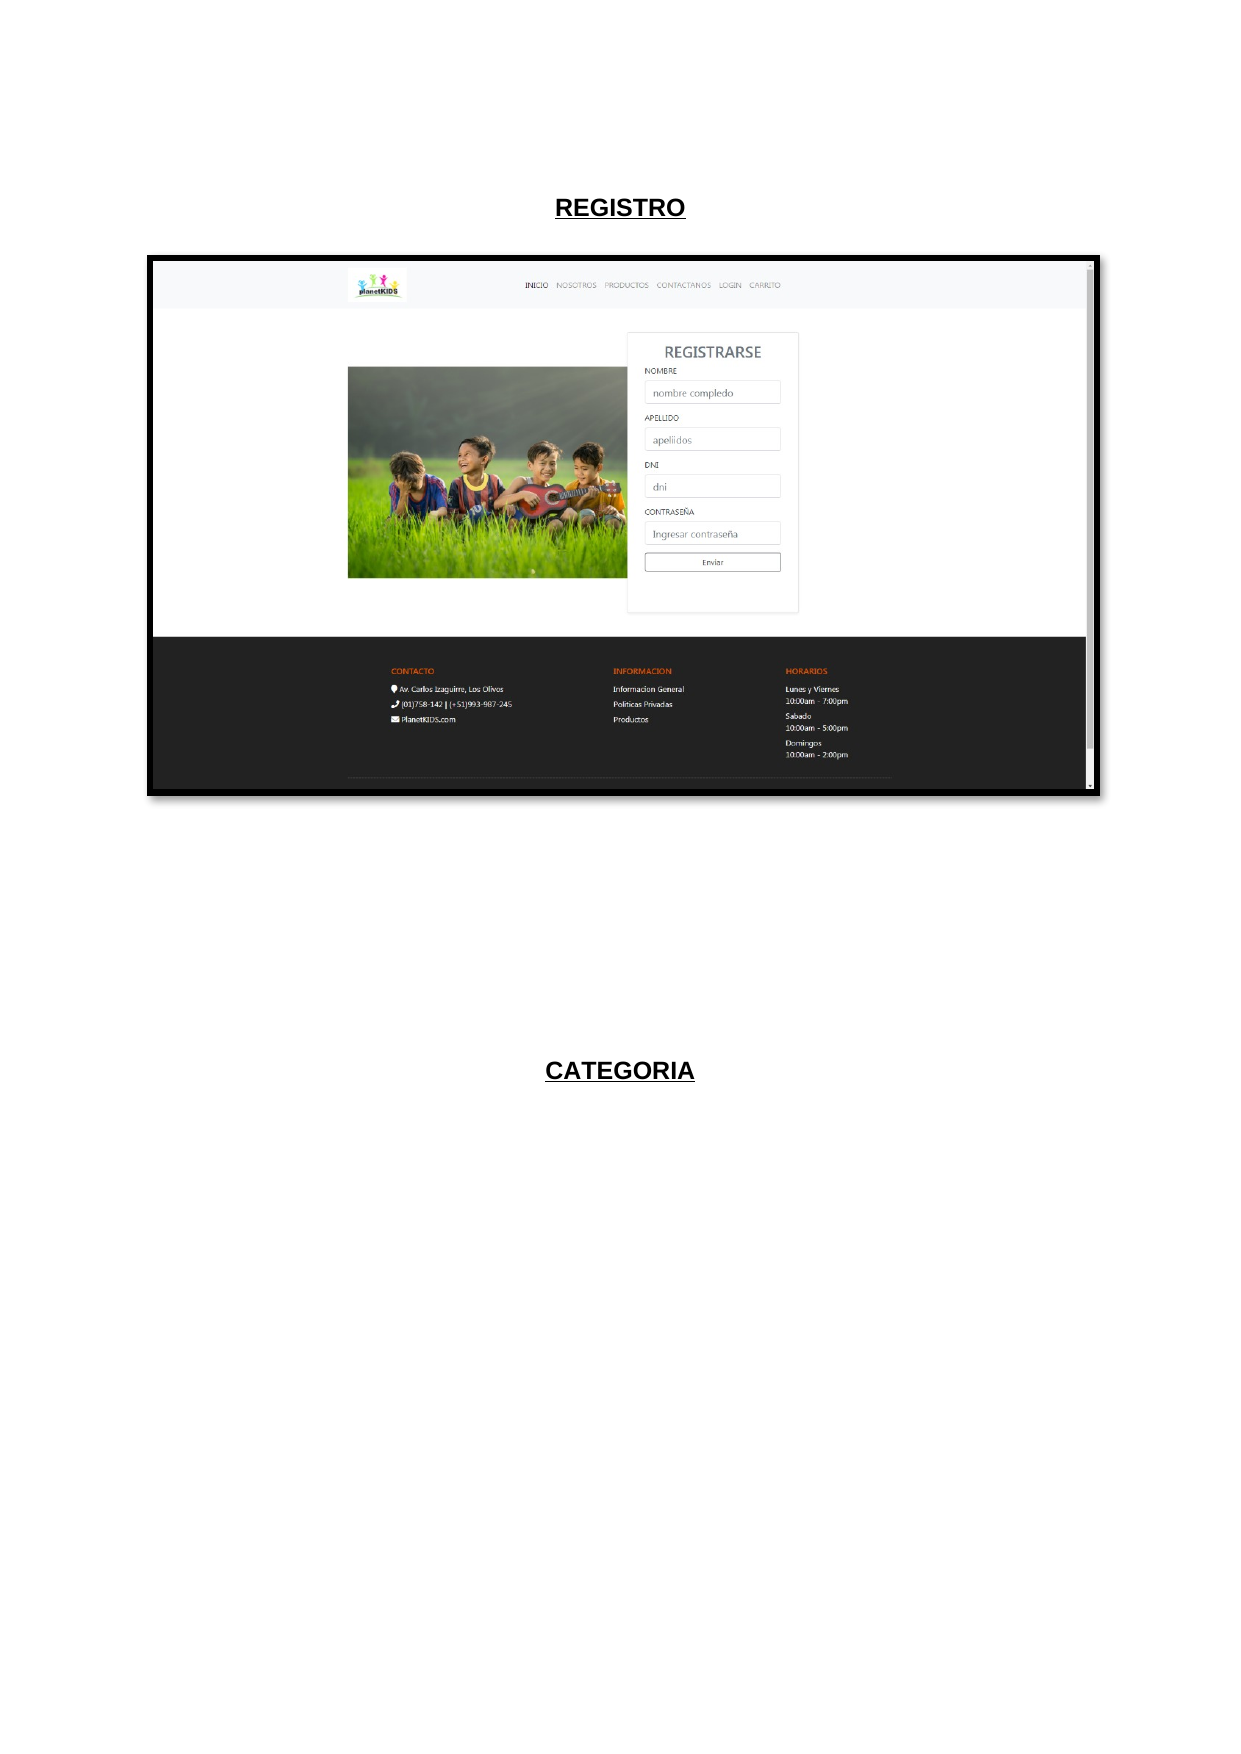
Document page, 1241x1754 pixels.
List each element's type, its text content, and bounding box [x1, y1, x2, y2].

text REGISTRO [150, 193, 1090, 222]
picture [153, 261, 1094, 789]
text CATEGORIA [150, 1056, 1090, 1084]
